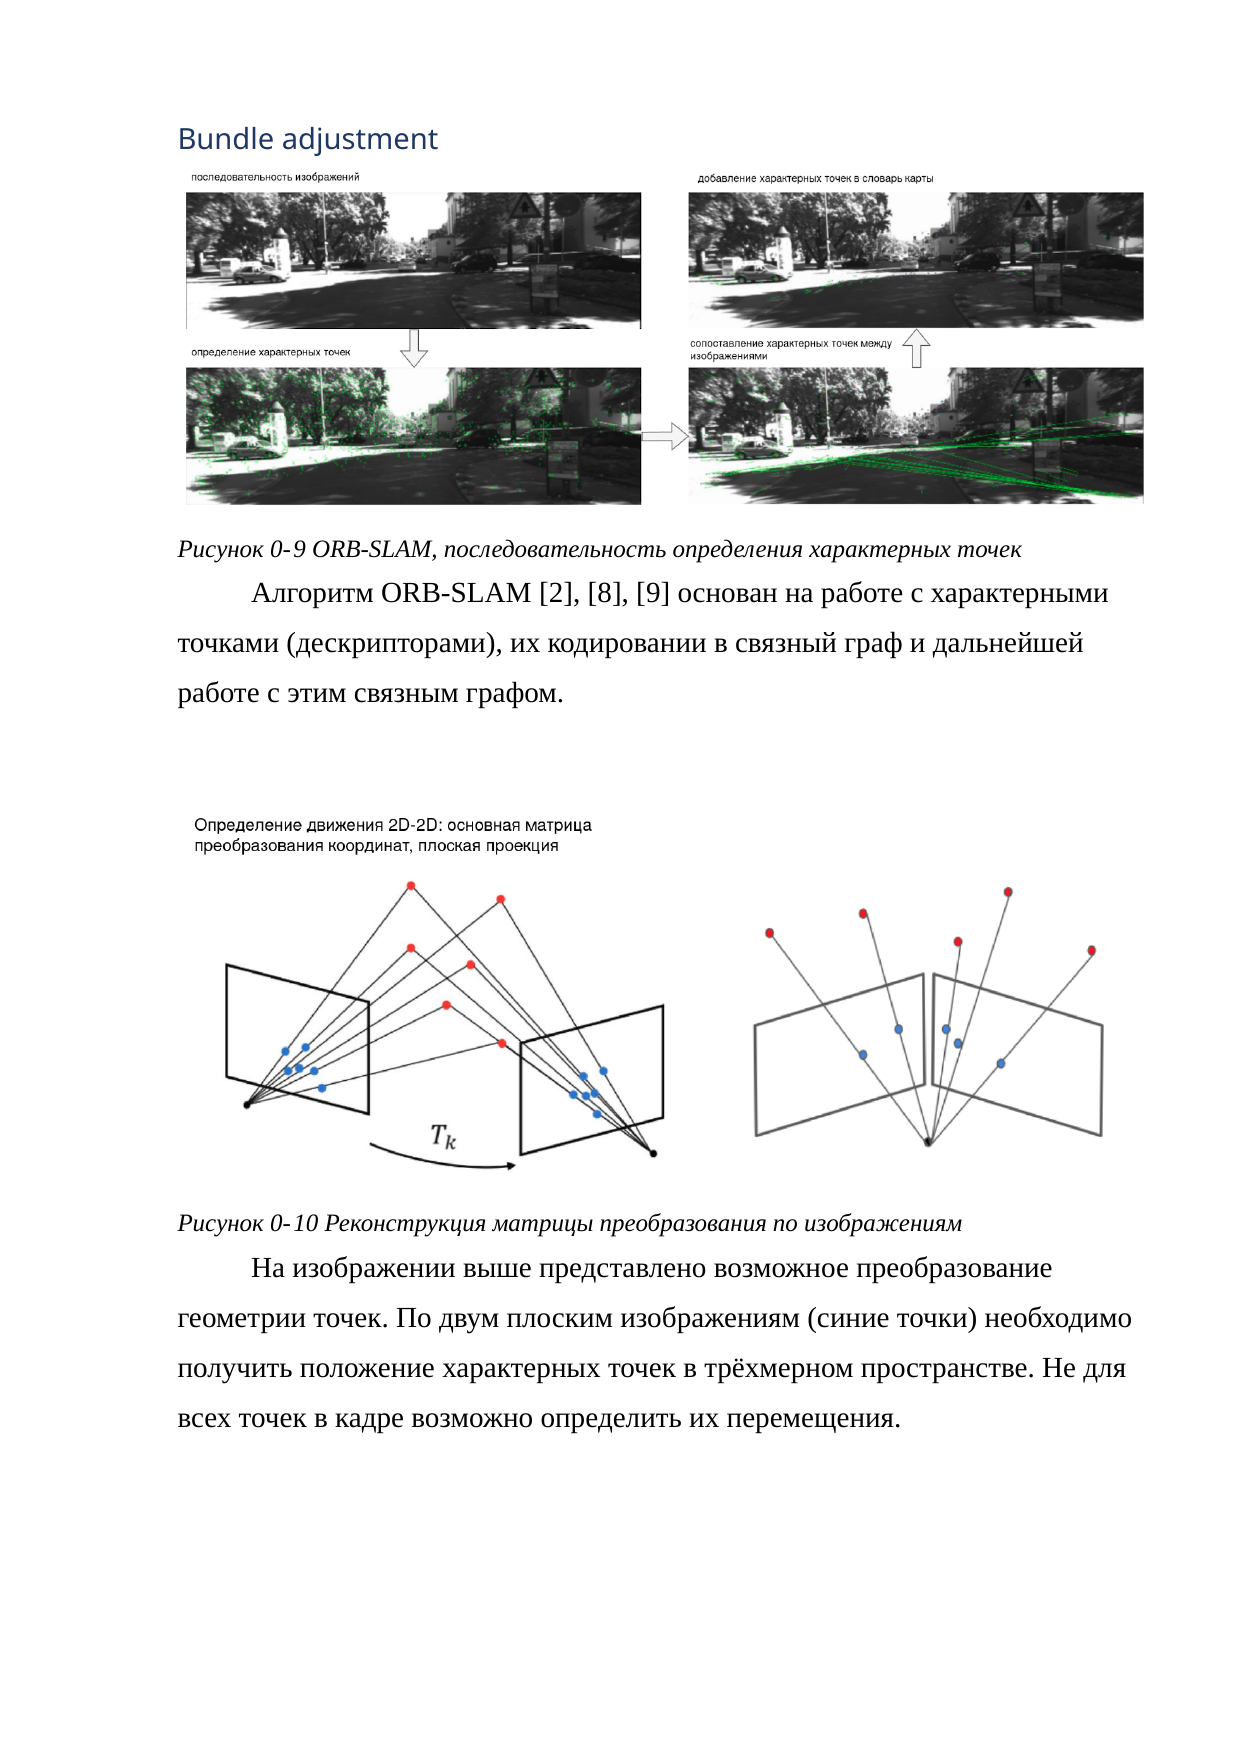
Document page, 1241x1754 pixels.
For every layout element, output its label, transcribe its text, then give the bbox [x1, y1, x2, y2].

picture [177, 157, 1153, 514]
text На изображении выше представлено возможное преобразование геометрии точек. По двум плоским изображениям (синие точки) необходимо получить положение характерных точек в трёхмерном пространстве. Не для всех точек в кадре возможно определить их перемещения. [177, 1250, 1152, 1434]
text Алгоритм ORB-SLAM [2], [8], [9] основан на работе с характерными точками (дескрипторами), их кодировании в связный граф и дальнейшей работе с этим связным графом. [177, 575, 1152, 709]
picture [177, 793, 1153, 1189]
text Рисунок 0-9 ORB-SLAM, последовательность определения характерных точек [177, 534, 1152, 562]
subtitle Bundle adjustment [177, 118, 1152, 157]
text Рисунок 0-10 Реконструкция матрицы преобразования по изображениям [177, 1208, 1152, 1237]
